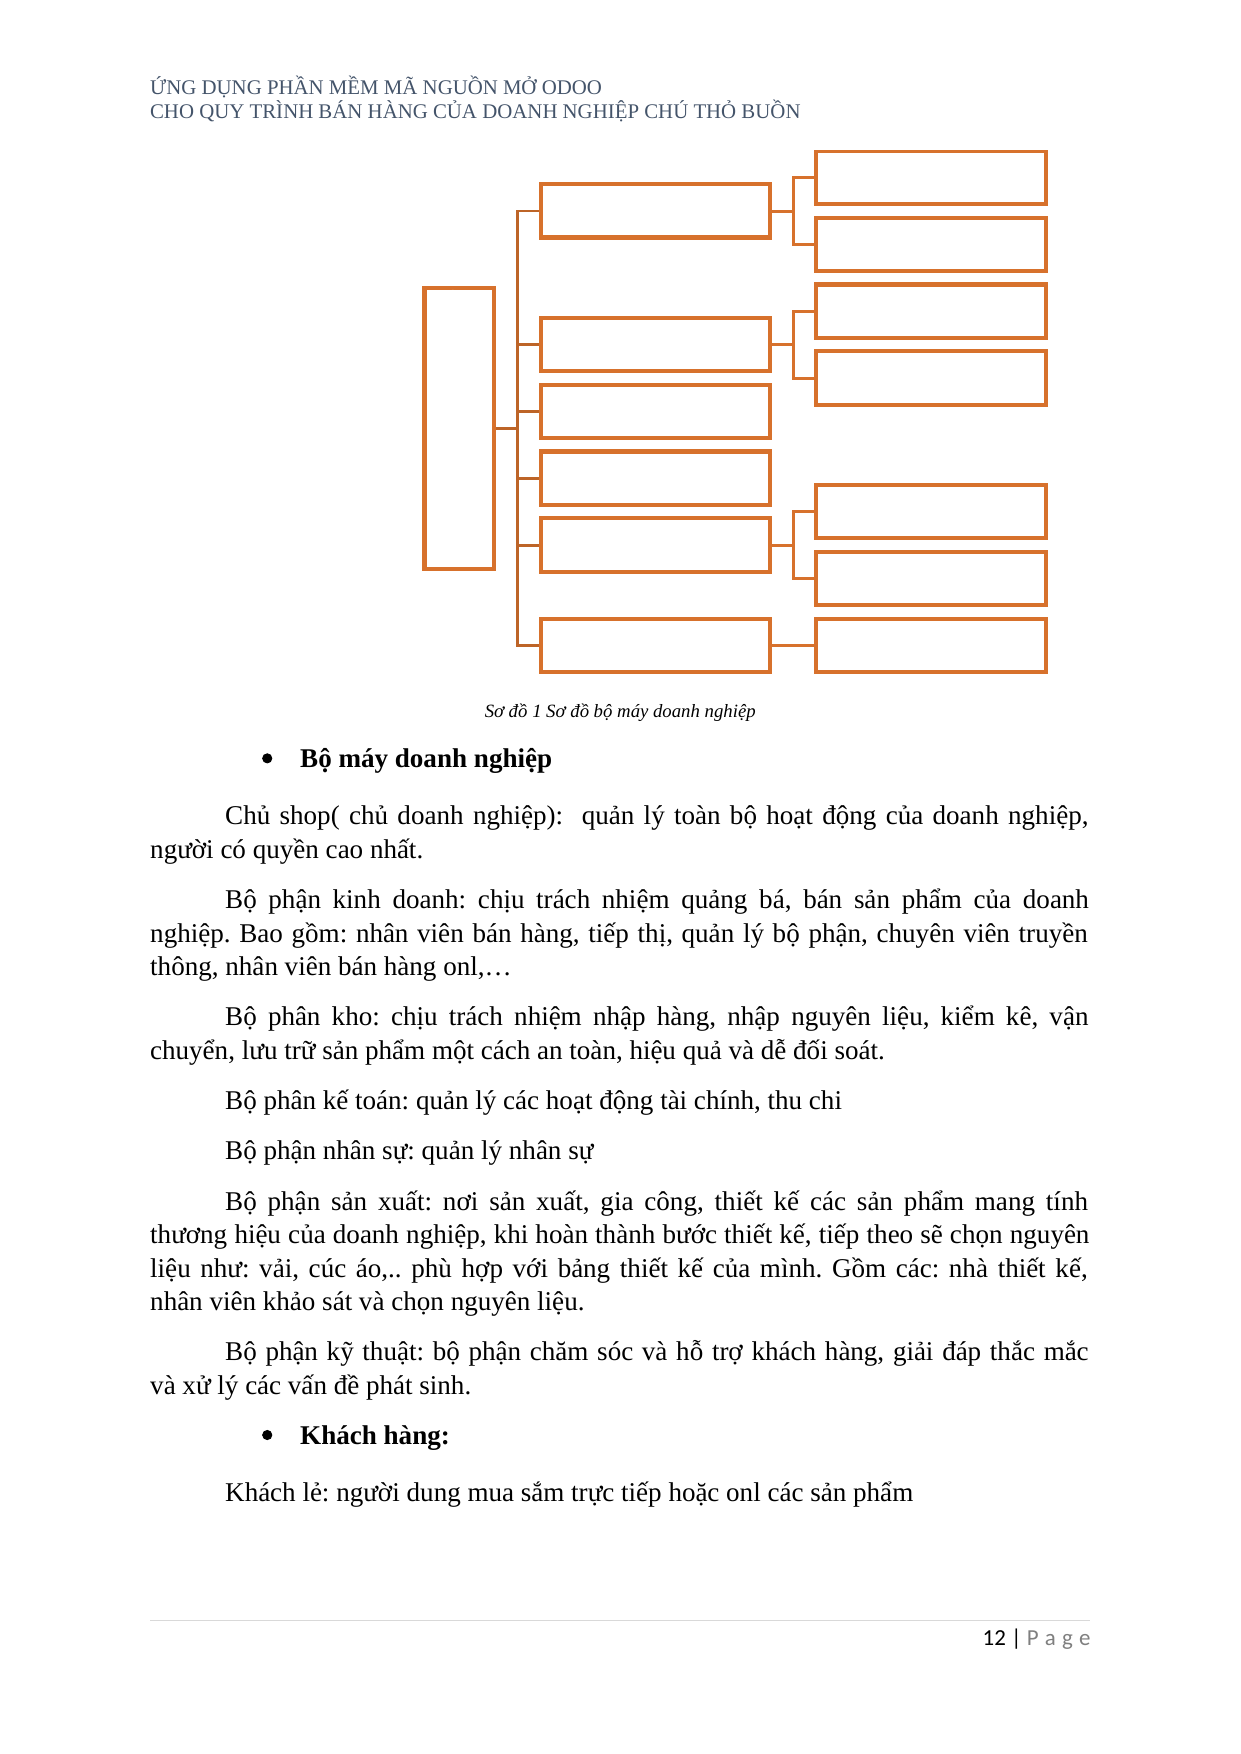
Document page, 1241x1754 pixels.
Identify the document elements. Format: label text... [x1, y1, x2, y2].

list Bộ máy doanh nghiệp [262, 743, 1090, 774]
text Bộ phận kinh doanh: chịu trách nhiệm quảng bá, bán sản phẩm của doanh nghiệp. Bao gồm: nhân viên bán hàng, tiếp thị, quản lý bộ phận, chuyên viên truyền thông, nhân viên bán hàng onl,… [150, 883, 1090, 981]
text Bộ phân kho: chịu trách nhiệm nhập hàng, nhập nguyên liệu, kiểm kê, vận chuyển, lưu trữ sản phẩm một cách an toàn, hiệu quả và dễ đối soát. [150, 1000, 1090, 1065]
list Khách hàng: [262, 1419, 1090, 1450]
text Bộ phân kế toán: quản lý các hoạt động tài chính, thu chi [150, 1084, 1090, 1115]
text Bộ phận kỹ thuật: bộ phận chăm sóc và hỗ trợ khách hàng, giải đáp thắc mắc và xử lý các vấn đề phát sinh. [150, 1335, 1090, 1400]
text Sơ đồ 1 Sơ đồ bộ máy doanh nghiệp [150, 700, 1090, 722]
text Chủ shop( chủ doanh nghiệp): quản lý toàn bộ hoạt động của doanh nghiệp, người có quyền cao nhất. [150, 799, 1090, 864]
text Bộ phận sản xuất: nơi sản xuất, gia công, thiết kế các sản phẩm mang tính thương hiệu của doanh nghiệp, khi hoàn thành bước thiết kế, tiếp theo sẽ chọn nguyên liệu như: vải, cúc áo,.. phù hợp với bảng thiết kế của mình. Gồm các: nhà thiết kế, nhân viên khảo sát và chọn nguyên liệu. [150, 1184, 1090, 1316]
text Bộ phận nhân sự: quản lý nhân sự [150, 1134, 1090, 1166]
text Khách lẻ: người dung mua sắm trực tiếp hoặc onl các sản phẩm [150, 1476, 1090, 1507]
